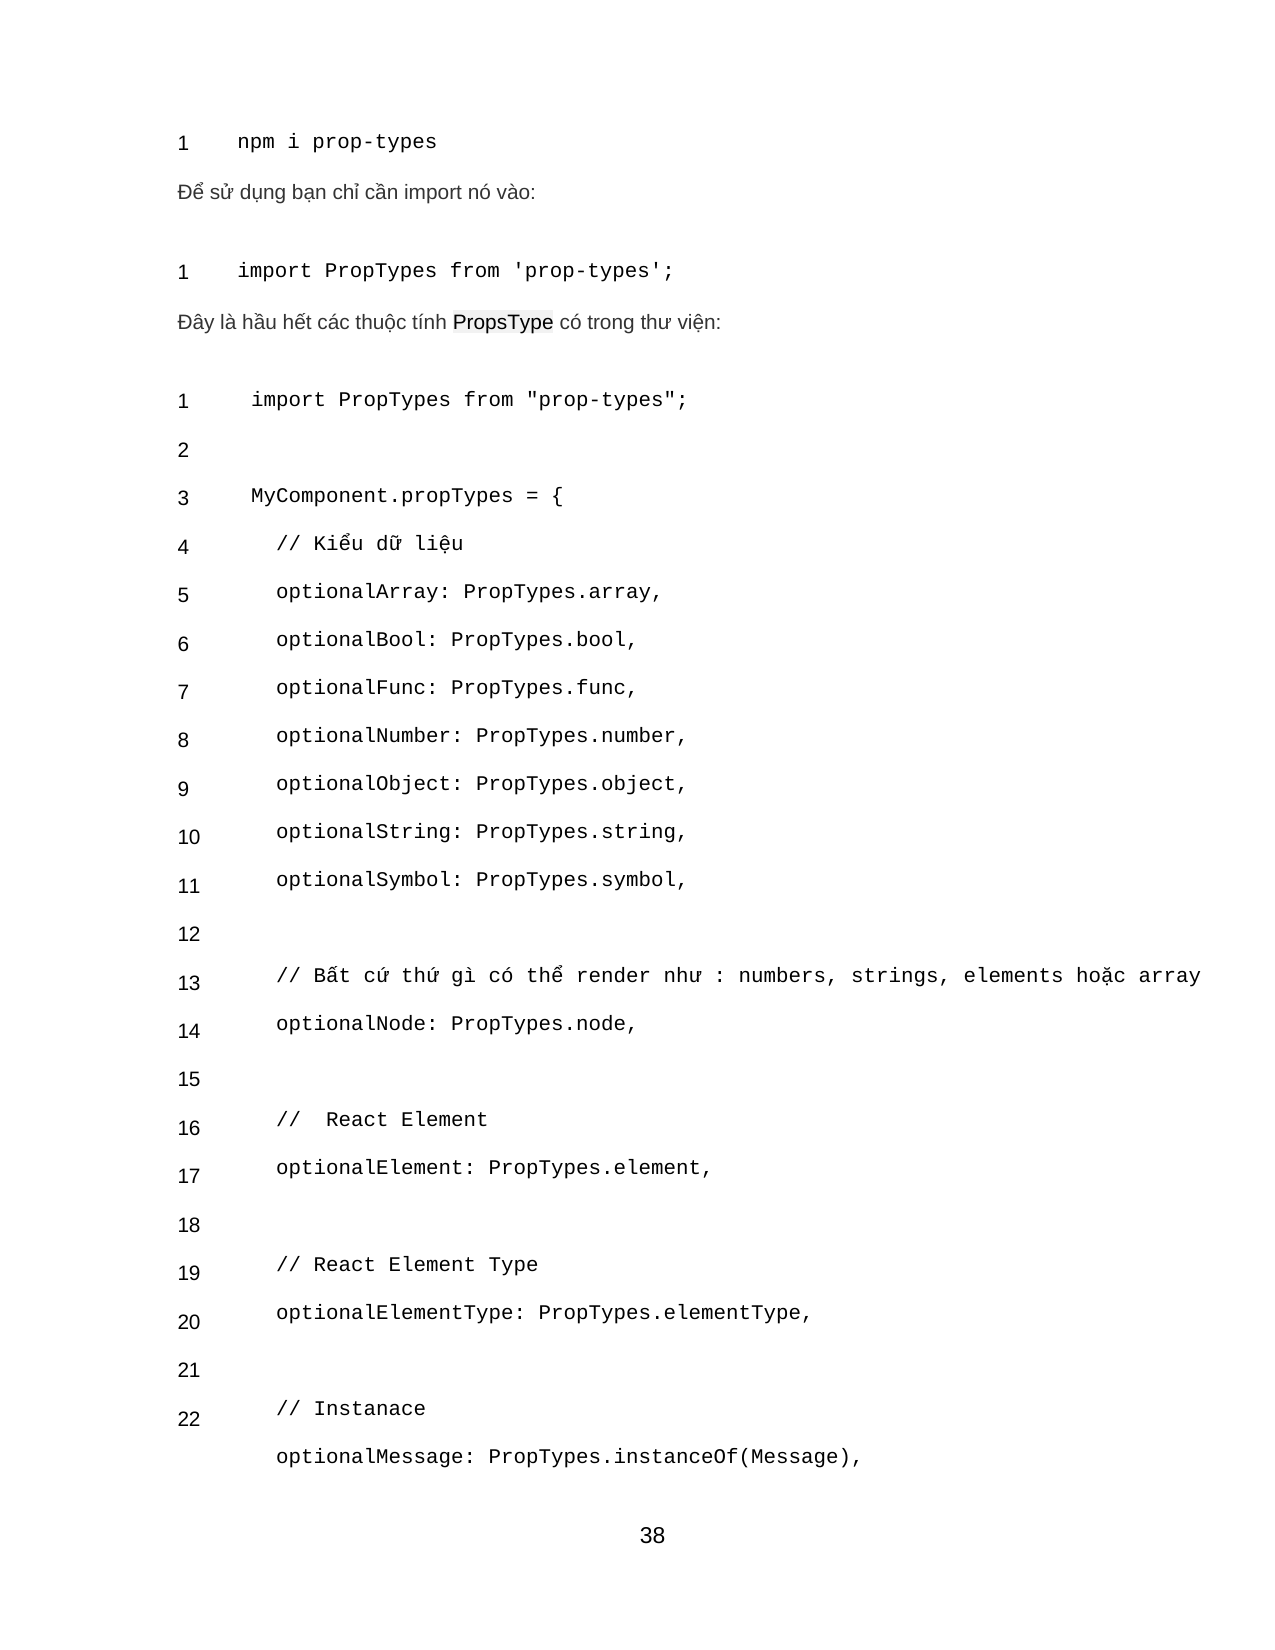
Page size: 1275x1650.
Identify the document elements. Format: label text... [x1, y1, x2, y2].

table_header npm i prop-types [237, 118, 1260, 180]
text Để sử dụng bạn chỉ cần import nó vào: [177, 180, 1127, 204]
table_header 1 [177, 118, 237, 180]
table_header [251, 377, 1275, 1495]
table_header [177, 377, 251, 1495]
text Đây là hầu hết các thuộc tính PropsType có trong thư viện: [177, 309, 1127, 333]
table_header import PropTypes from 'prop-types'; [237, 248, 1260, 309]
table_header 1 [177, 248, 237, 309]
